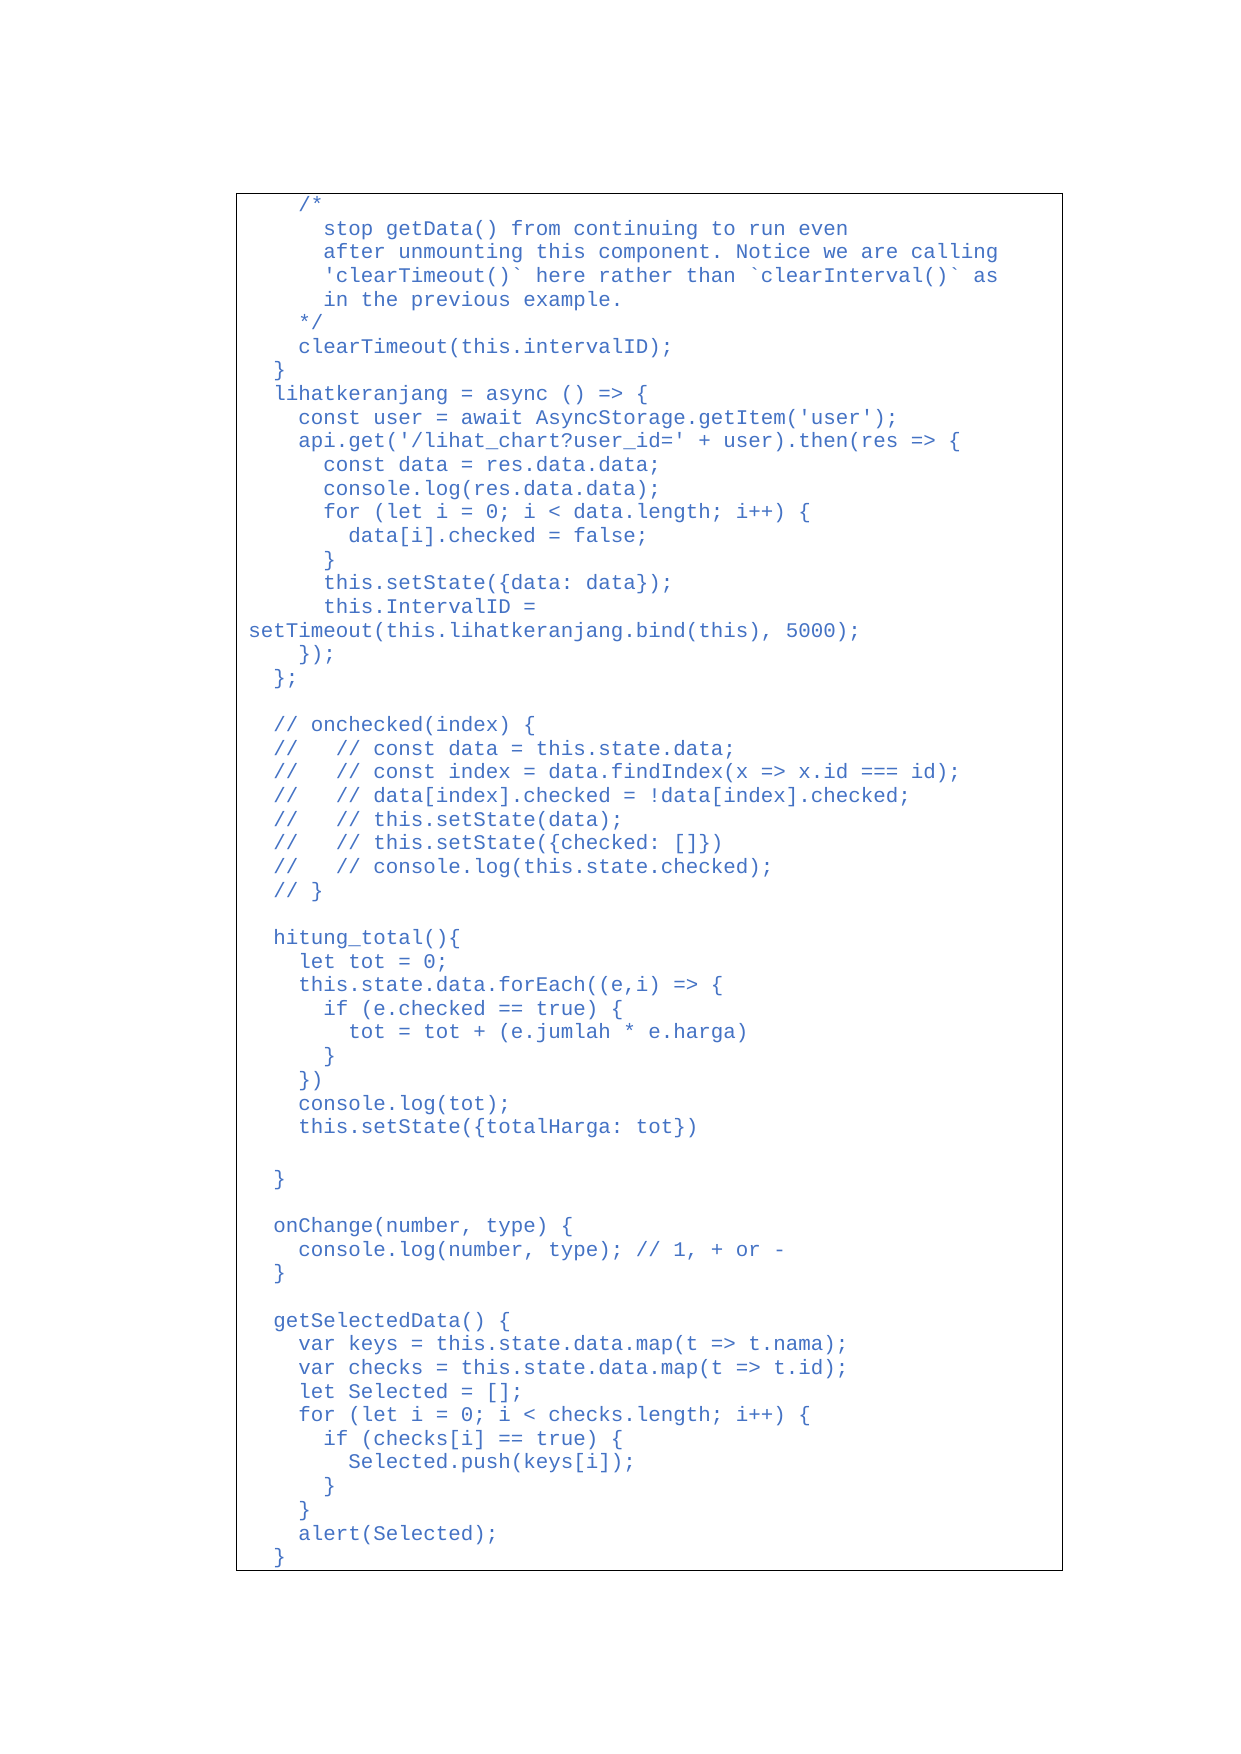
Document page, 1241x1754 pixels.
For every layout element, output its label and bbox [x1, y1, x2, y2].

table_header [237, 194, 1062, 1570]
